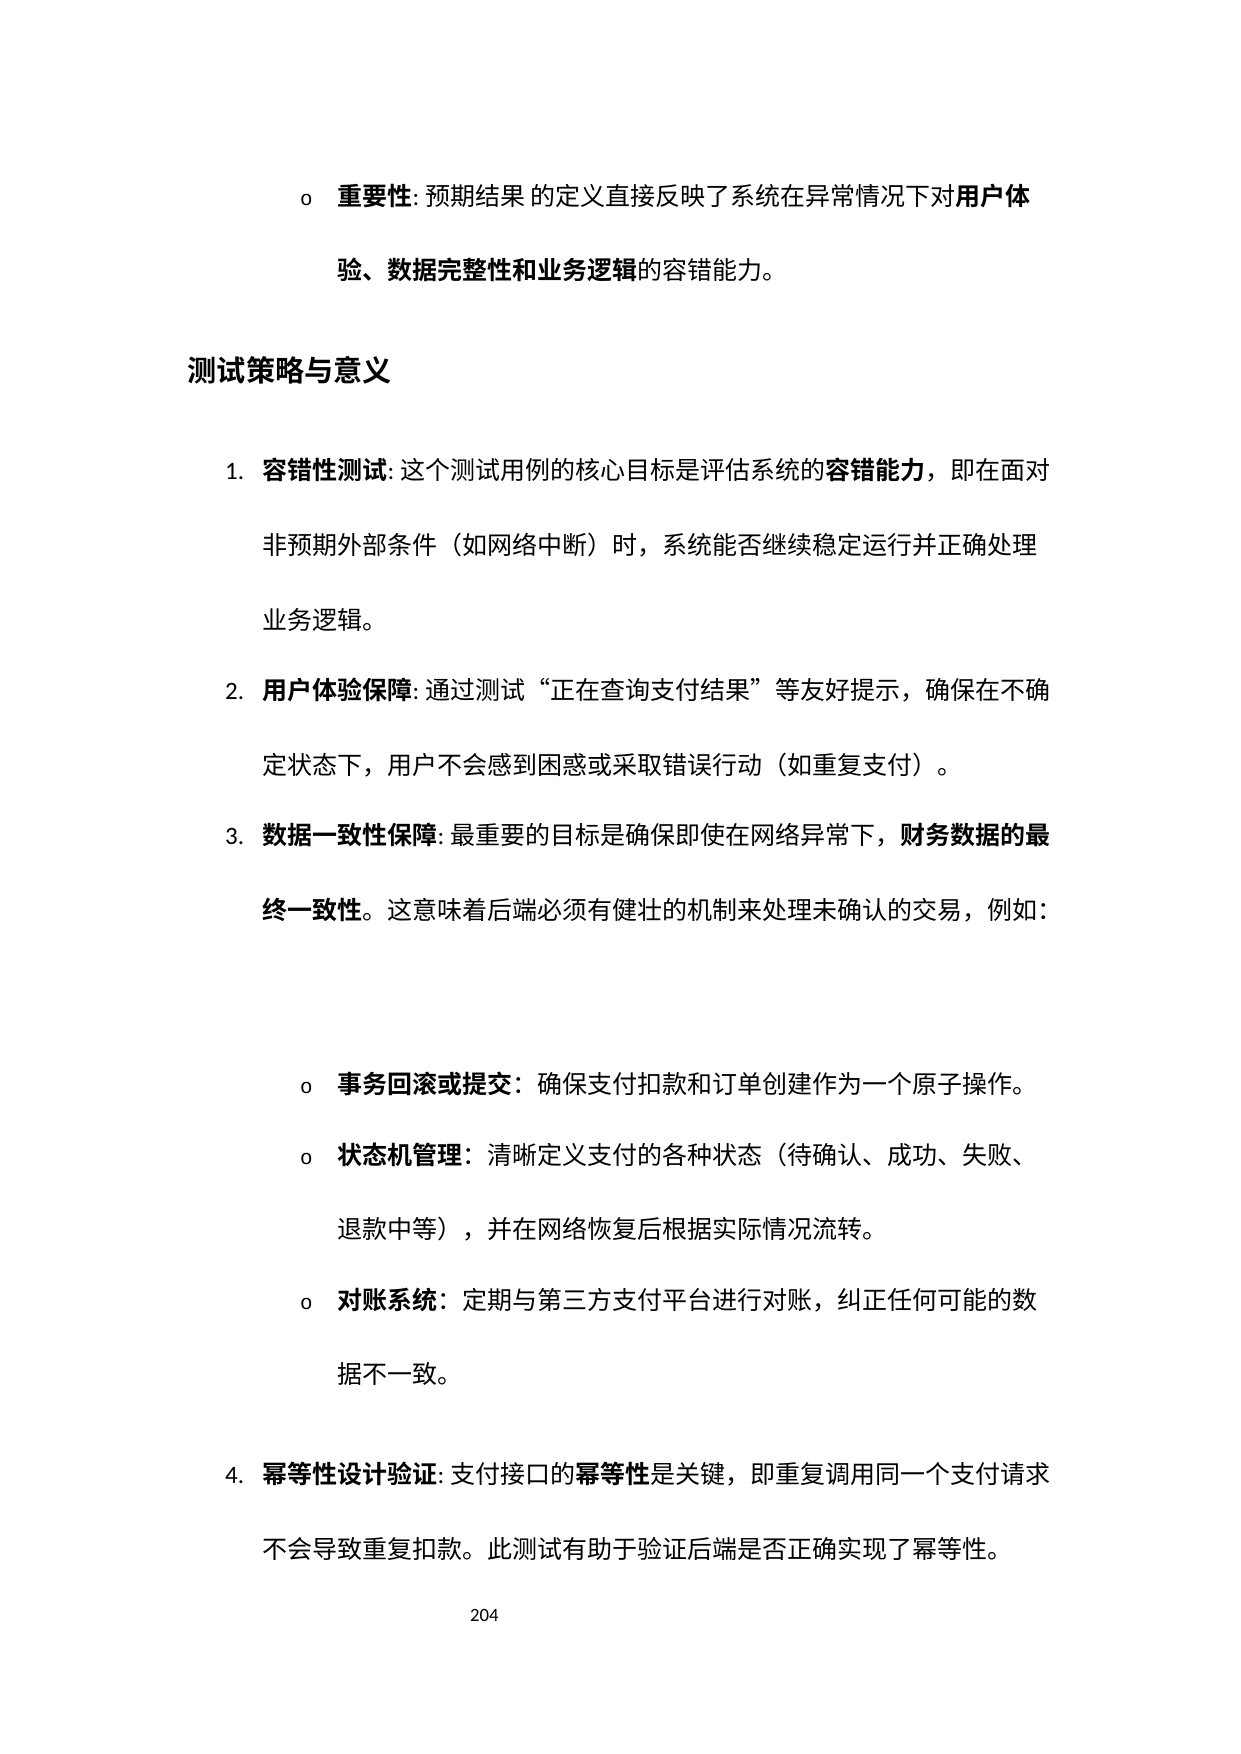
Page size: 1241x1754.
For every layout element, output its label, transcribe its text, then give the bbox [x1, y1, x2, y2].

list 事务回滚或提交：确保支付扣款和订单创建作为一个原子操作。 [300, 1050, 1053, 1115]
list 用户体验保障: 通过测试“正在查询支付结果”等友好提示，确保在不确定状态下，用户不会感到困惑或采取错误行动（如重复支付）。 [225, 656, 1053, 796]
list 数据一致性保障: 最重要的目标是确保即使在网络异常下，财务数据的最终一致性。这意味着后端必须有健壮的机制来处理未确认的交易，例如： [225, 801, 1053, 1016]
text 测试策略与意义 [187, 336, 1053, 401]
list 重要性: 预期结果 的定义直接反映了系统在异常情况下对用户体验、数据完整性和业务逻辑的容错能力。 [300, 162, 1053, 301]
list 状态机管理：清晰定义支付的各种状态（待确认、成功、失败、退款中等），并在网络恢复后根据实际情况流转。 [300, 1121, 1053, 1260]
list 幂等性设计验证: 支付接口的幂等性是关键，即重复调用同一个支付请求不会导致重复扣款。此测试有助于验证后端是否正确实现了幂等性。 [225, 1440, 1053, 1580]
list 对账系统：定期与第三方支付平台进行对账，纠正任何可能的数据不一致。 [300, 1266, 1053, 1406]
list 容错性测试: 这个测试用例的核心目标是评估系统的容错能力，即在面对非预期外部条件（如网络中断）时，系统能否继续稳定运行并正确处理业务逻辑。 [225, 436, 1053, 651]
